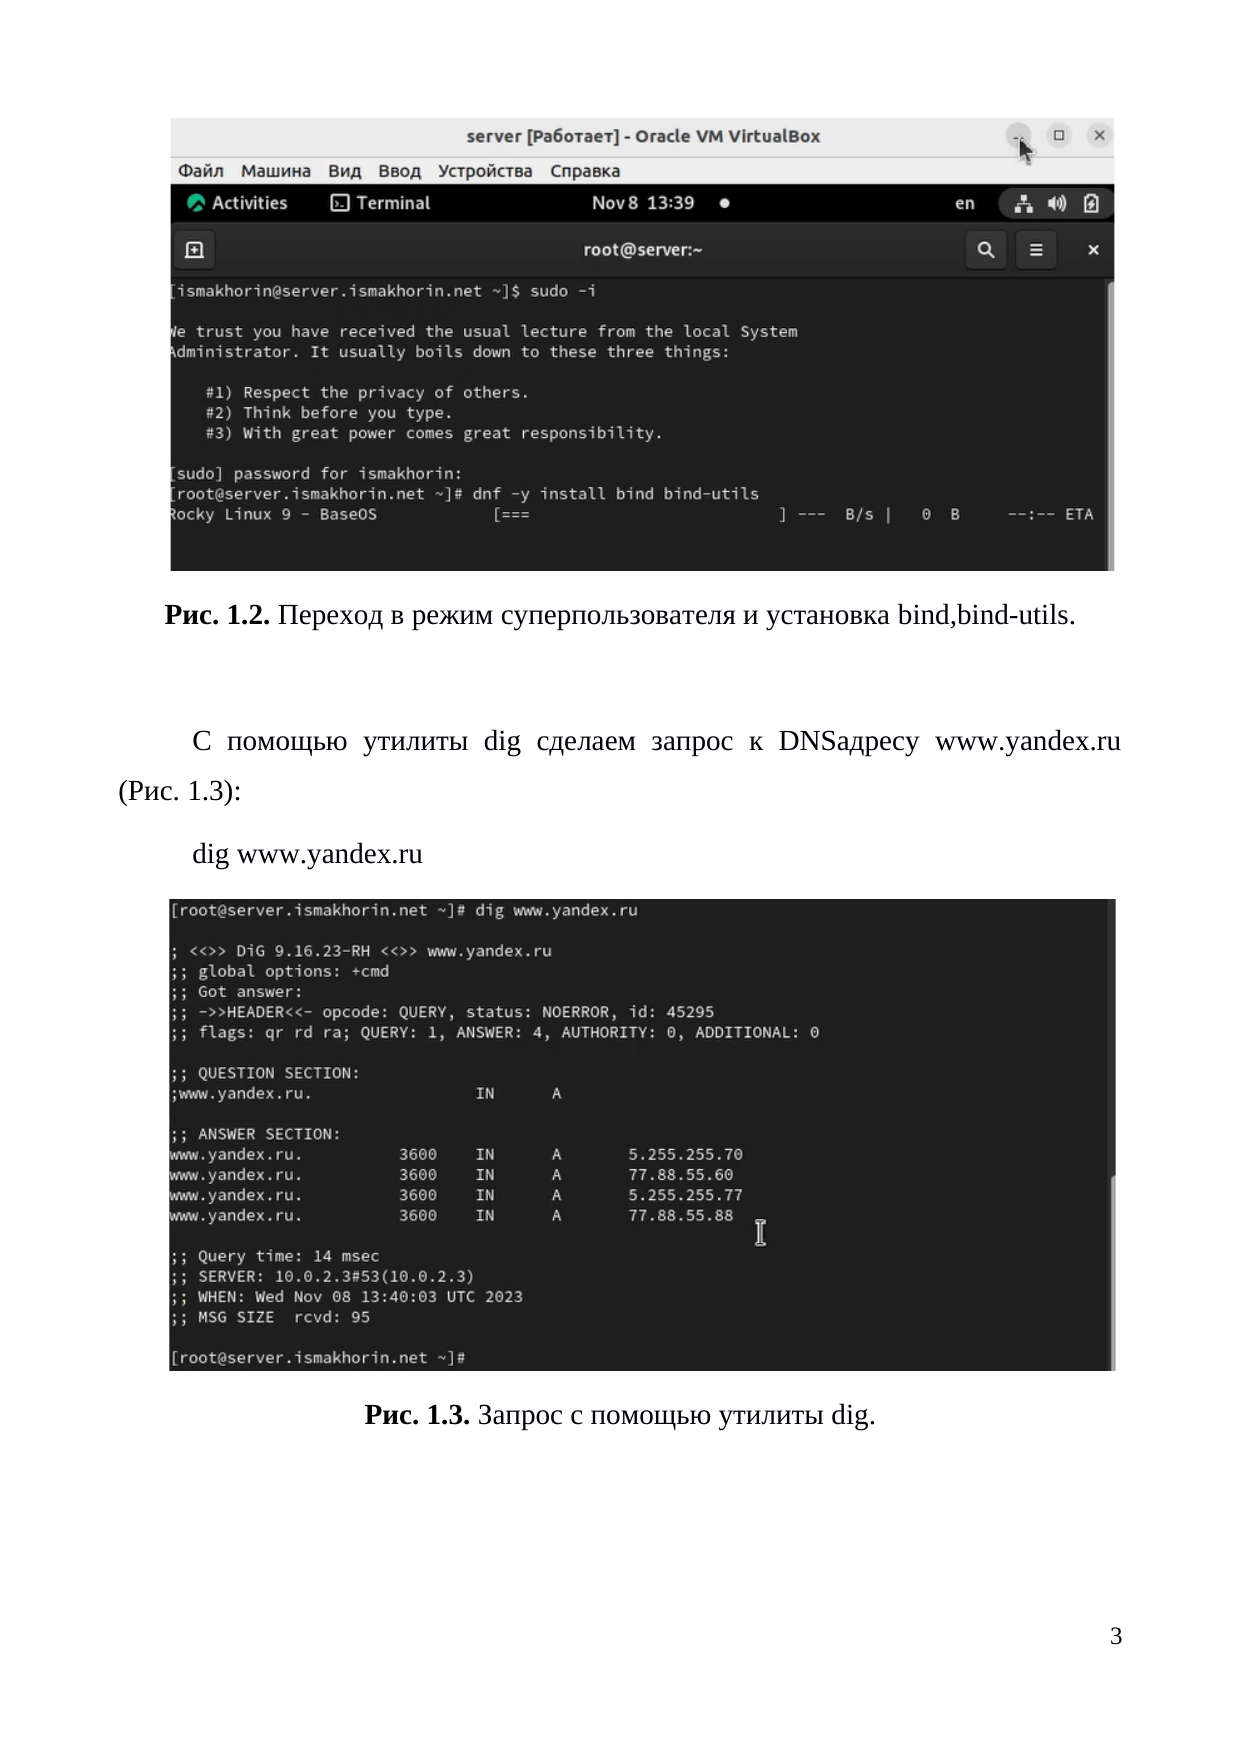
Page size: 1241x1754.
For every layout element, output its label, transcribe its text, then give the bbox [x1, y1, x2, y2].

text С помощью утилиты dig сделаем запрос к DNSадресу www.yandex.ru (Рис. 1.3): [118, 723, 1122, 807]
picture [169, 899, 1116, 1371]
text Рис. 1.3. Запрос с помощью утилиты dig. [118, 1397, 1122, 1431]
text Рис. 1.2. Переход в режим суперпользователя и установка bind,bind-utils. [118, 597, 1122, 631]
text dig www.yandex.ru [118, 836, 1122, 870]
picture [170, 118, 1115, 571]
